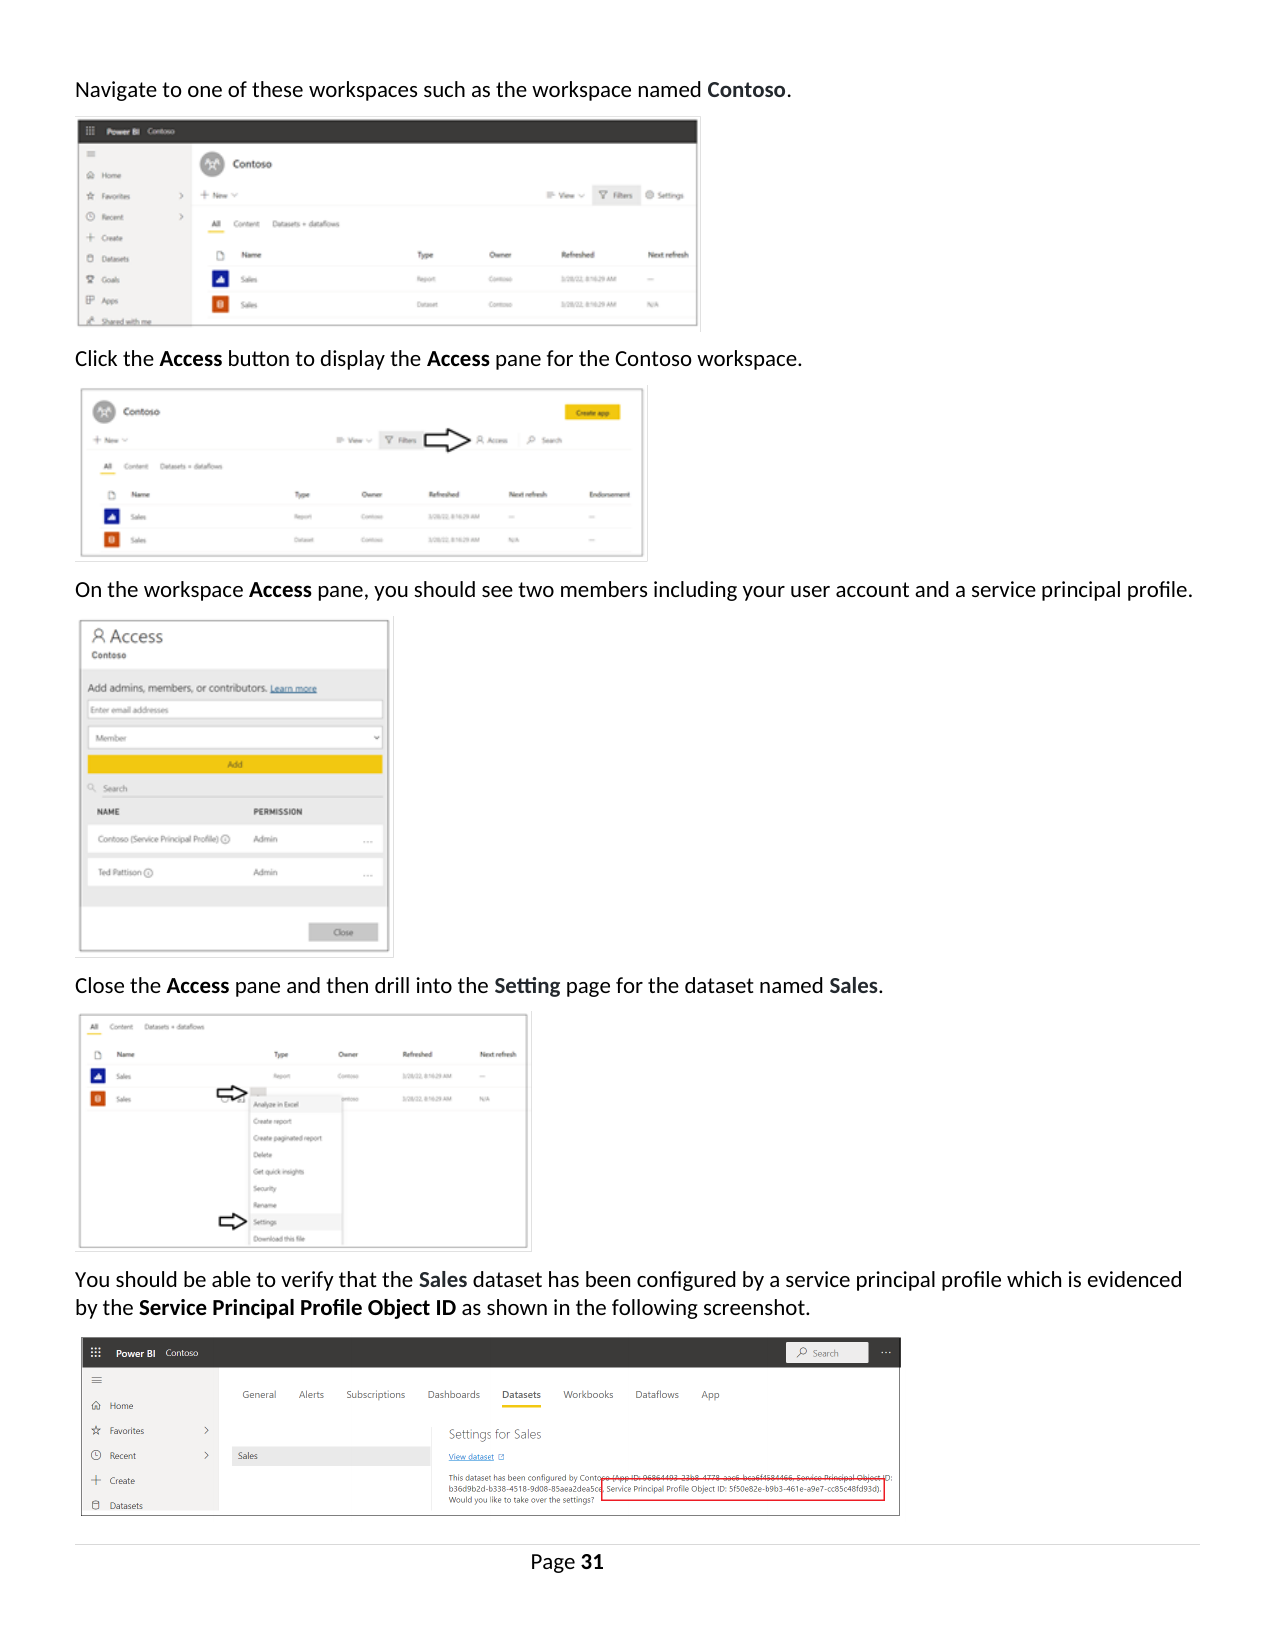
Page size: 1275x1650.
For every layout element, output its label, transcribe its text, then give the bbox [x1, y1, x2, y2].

text Close the Access pane and then drill into the Setting page for the dataset named Sales. [75, 971, 1200, 999]
picture [75, 115, 702, 332]
text Click the Access button to display the Access pane for the Contoso workspace. [75, 344, 1200, 372]
picture [75, 1333, 906, 1522]
picture [75, 616, 394, 959]
text Navigate to one of these workspaces such as the workspace named Contoso. [75, 75, 1200, 103]
text You should be able to verify that the Sales dataset has been configured by a service principal profile which is evidenced by the Service Principal Profile Object ID as shown in the following screenshot. [75, 1265, 1200, 1321]
text On the workspace Access pane, you should see two members including your user account and a service principal profile. [75, 576, 1200, 603]
picture [75, 385, 649, 563]
picture [75, 1011, 533, 1253]
